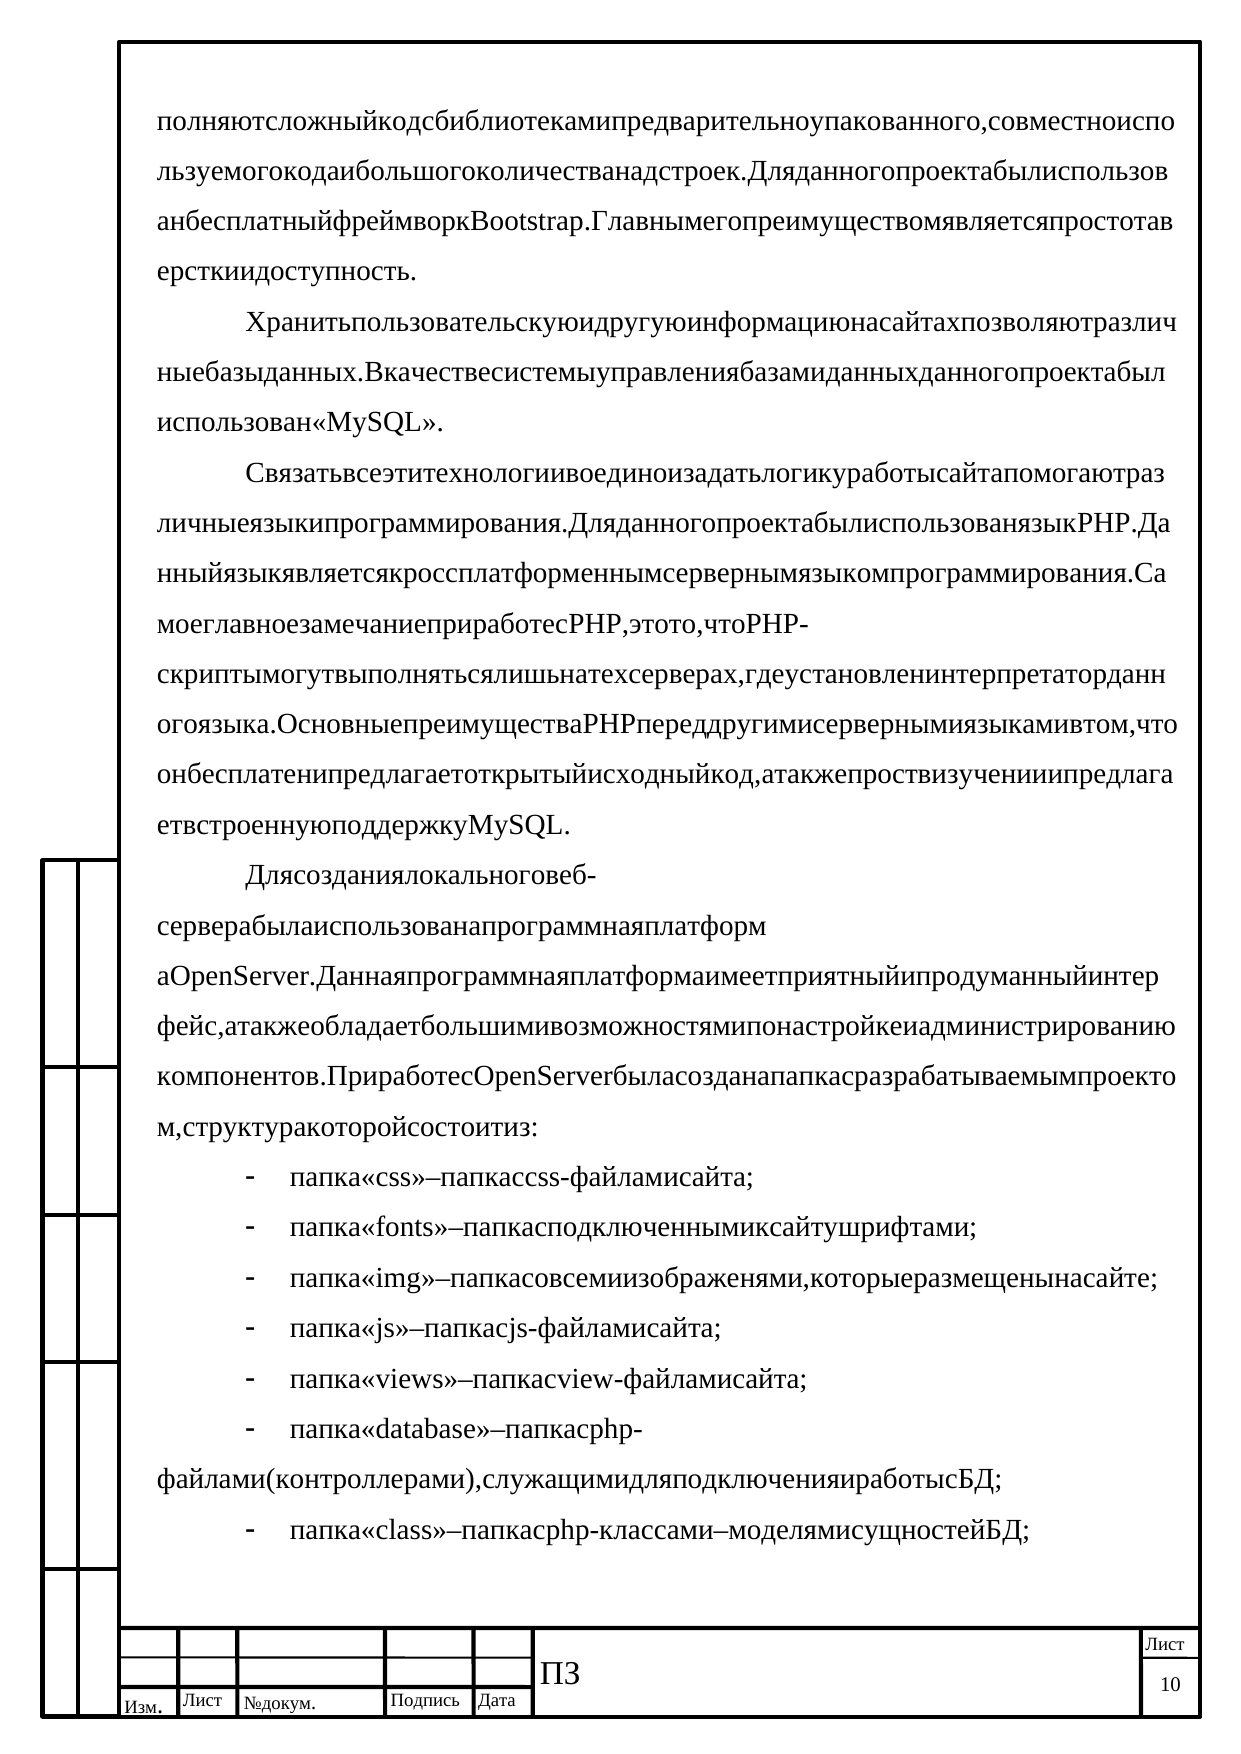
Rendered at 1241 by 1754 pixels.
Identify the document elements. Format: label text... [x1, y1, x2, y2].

list папка«js»–папкасjs-файламисайта; [157, 1310, 1181, 1344]
list папка«fonts»–папкасподключеннымиксайтушрифтами; [157, 1209, 1181, 1243]
list папка«img»–папкасовсемиизображенями,которыеразмещенынасайте; [157, 1260, 1181, 1294]
text Связатьвсеэтитехнологиивоединоизадатьлогикуработысайтапомогаютразличныеязыкипрограммирования.ДляданногопроектабылиспользованязыкPHP.Данныйязыкявляетсякроссплатформеннымсервернымязыкомпрограммирования.СамоеглавноезамечаниеприработесPHP,этото,чтоPHP-скриптымогутвыполнятьсялишьнатехсерверах,гдеустановленинтерпретаторданногоязыка.ОсновныепреимуществаPHPпереддругимисервернымиязыкамивтом,чтоонбесплатенипредлагаетоткрытыйисходныйкод,атакжепроствизученииипредлагаетвстроеннуюподдержкуMySQL. [157, 455, 1178, 841]
list папка«views»–папкасview-файламисайта; [157, 1361, 1181, 1394]
text Хранитьпользовательскуюидругуюинформациюнасайтахпозволяютразличныебазыданных.Вкачествесистемыуправлениябазамиданныхданногопроектабылиспользован«MySQL». [157, 304, 1178, 438]
list папка«database»–папкасphp-файлами(контроллерами),служащимидляподключенияиработысБД; [157, 1411, 1181, 1495]
list папка«class»–папкасphp-классами–моделямисущностейБД; [157, 1512, 1181, 1546]
list папка«css»–папкасcss-файламисайта; [157, 1159, 1181, 1193]
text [157, 103, 1178, 287]
text Длясозданиялокальноговеб-серверабылаиспользованапрограммнаяплатформаOpenServer.Даннаяпрограммнаяплатформаимеетприятныйипродуманныйинтерфейс,атакжеобладаетбольшимивозможностямипонастройкеиадминистрированиюкомпонентов.ПриработесOpenServerбыласозданапапкасразрабатываемымпроектом,структуракоторойсостоитиз: [157, 857, 1178, 1142]
